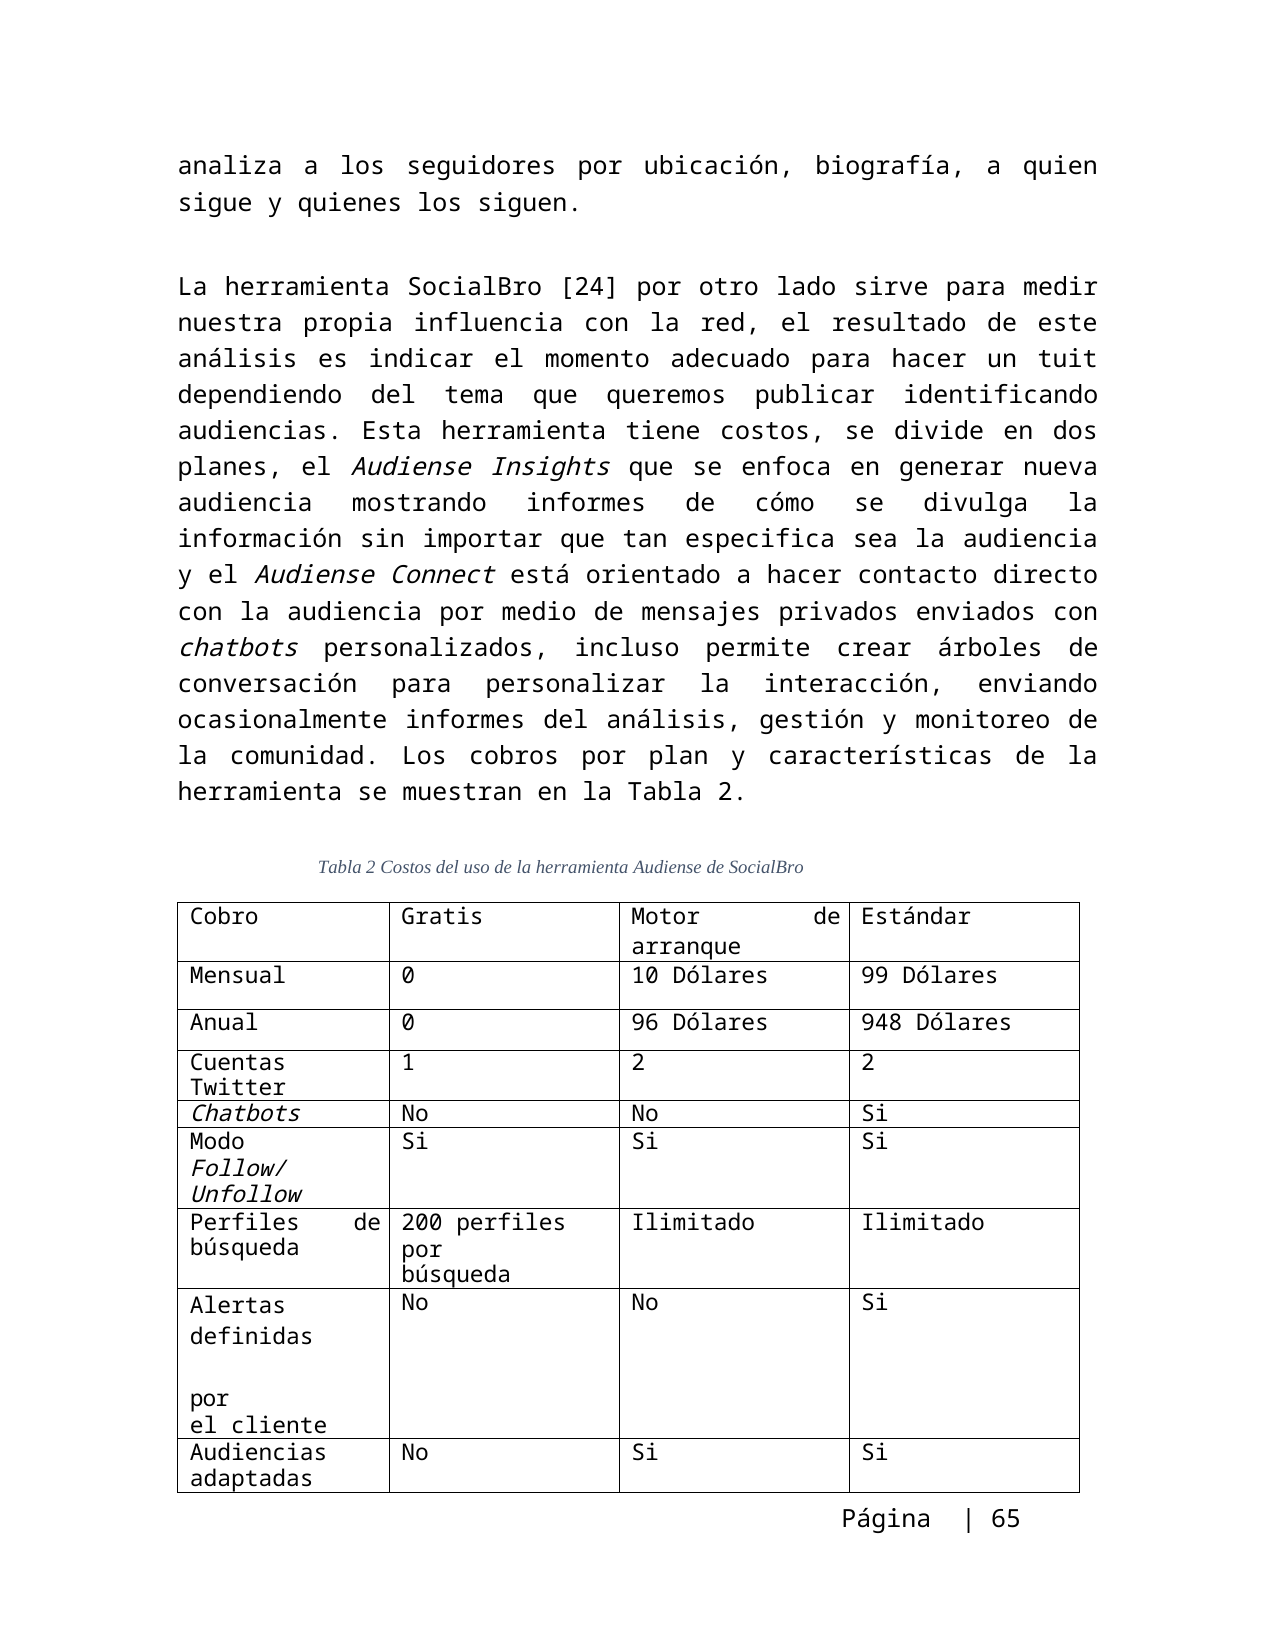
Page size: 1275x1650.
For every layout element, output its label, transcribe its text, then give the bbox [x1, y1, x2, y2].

table_header Motor de arranque [620, 903, 849, 961]
table_cell 200 perfiles por búsqueda [390, 1209, 619, 1287]
table_cell 2 [850, 1051, 1079, 1100]
table_cell 1 [390, 1051, 619, 1100]
table_header Cobro [178, 903, 389, 961]
table_cell No [390, 1439, 619, 1492]
table_cell No [620, 1289, 849, 1438]
table_cell Anual [178, 1010, 389, 1050]
table_cell No [620, 1101, 849, 1127]
table_cell 948 Dólares [850, 1010, 1079, 1050]
text analiza a los seguidores por ubicación, biografía, a quien sigue y quienes los siguen. [177, 147, 1098, 218]
table_cell 0 [390, 1010, 619, 1050]
table_cell No [390, 1289, 619, 1438]
table_cell 99 Dólares [850, 962, 1079, 1008]
table_cell Chatbots [178, 1101, 389, 1127]
table_cell 0 [390, 962, 619, 1008]
table_cell Cuentas Twitter [178, 1051, 389, 1100]
table_header Gratis [390, 903, 619, 961]
text Tabla 2 Costos del uso de la herramienta Audiense de SocialBro [318, 856, 1264, 878]
table_cell Ilimitado [850, 1209, 1079, 1287]
table_cell 10 Dólares [620, 962, 849, 1008]
table_cell Si [620, 1128, 849, 1208]
table_cell No [390, 1101, 619, 1127]
text La herramienta SocialBro [24] por otro lado sirve para medir nuestra propia influencia con la red, el resultado de este análisis es indicar el momento adecuado para hacer un tuit dependiendo del tema que queremos publicar identificando audiencias. Esta herramienta tiene costos, se divide en dos planes, el Audiense Insights que se enfoca en generar nueva audiencia mostrando informes de cómo se divulga la información sin importar que tan especifica sea la audiencia y el Audiense Connect está orientado a hacer contacto directo con la audiencia por medio de mensajes privados enviados con chatbots personalizados, incluso permite crear árboles de conversación para personalizar la interacción, enviando ocasionalmente informes del análisis, gestión y monitoreo de la comunidad. Los cobros por plan y características de la herramienta se muestran en la Tabla 2. [177, 269, 1098, 807]
table_cell Perfiles de búsqueda [178, 1209, 389, 1287]
table_cell Mensual [178, 962, 389, 1008]
table_cell Si [850, 1128, 1079, 1208]
table_cell 96 Dólares [620, 1010, 849, 1050]
table_cell Si [850, 1289, 1079, 1438]
table_header Estándar [850, 903, 1079, 961]
table_cell Audiencias adaptadas [178, 1439, 389, 1492]
table_cell Si [390, 1128, 619, 1208]
table_cell Si [850, 1439, 1079, 1492]
table_cell 2 [620, 1051, 849, 1100]
table_cell Si [620, 1439, 849, 1492]
table_cell Alertas definidas por el cliente [178, 1289, 389, 1438]
table_cell Modo Follow/Unfollow [178, 1128, 389, 1208]
table_cell Ilimitado [620, 1209, 849, 1287]
table_cell Si [850, 1101, 1079, 1127]
